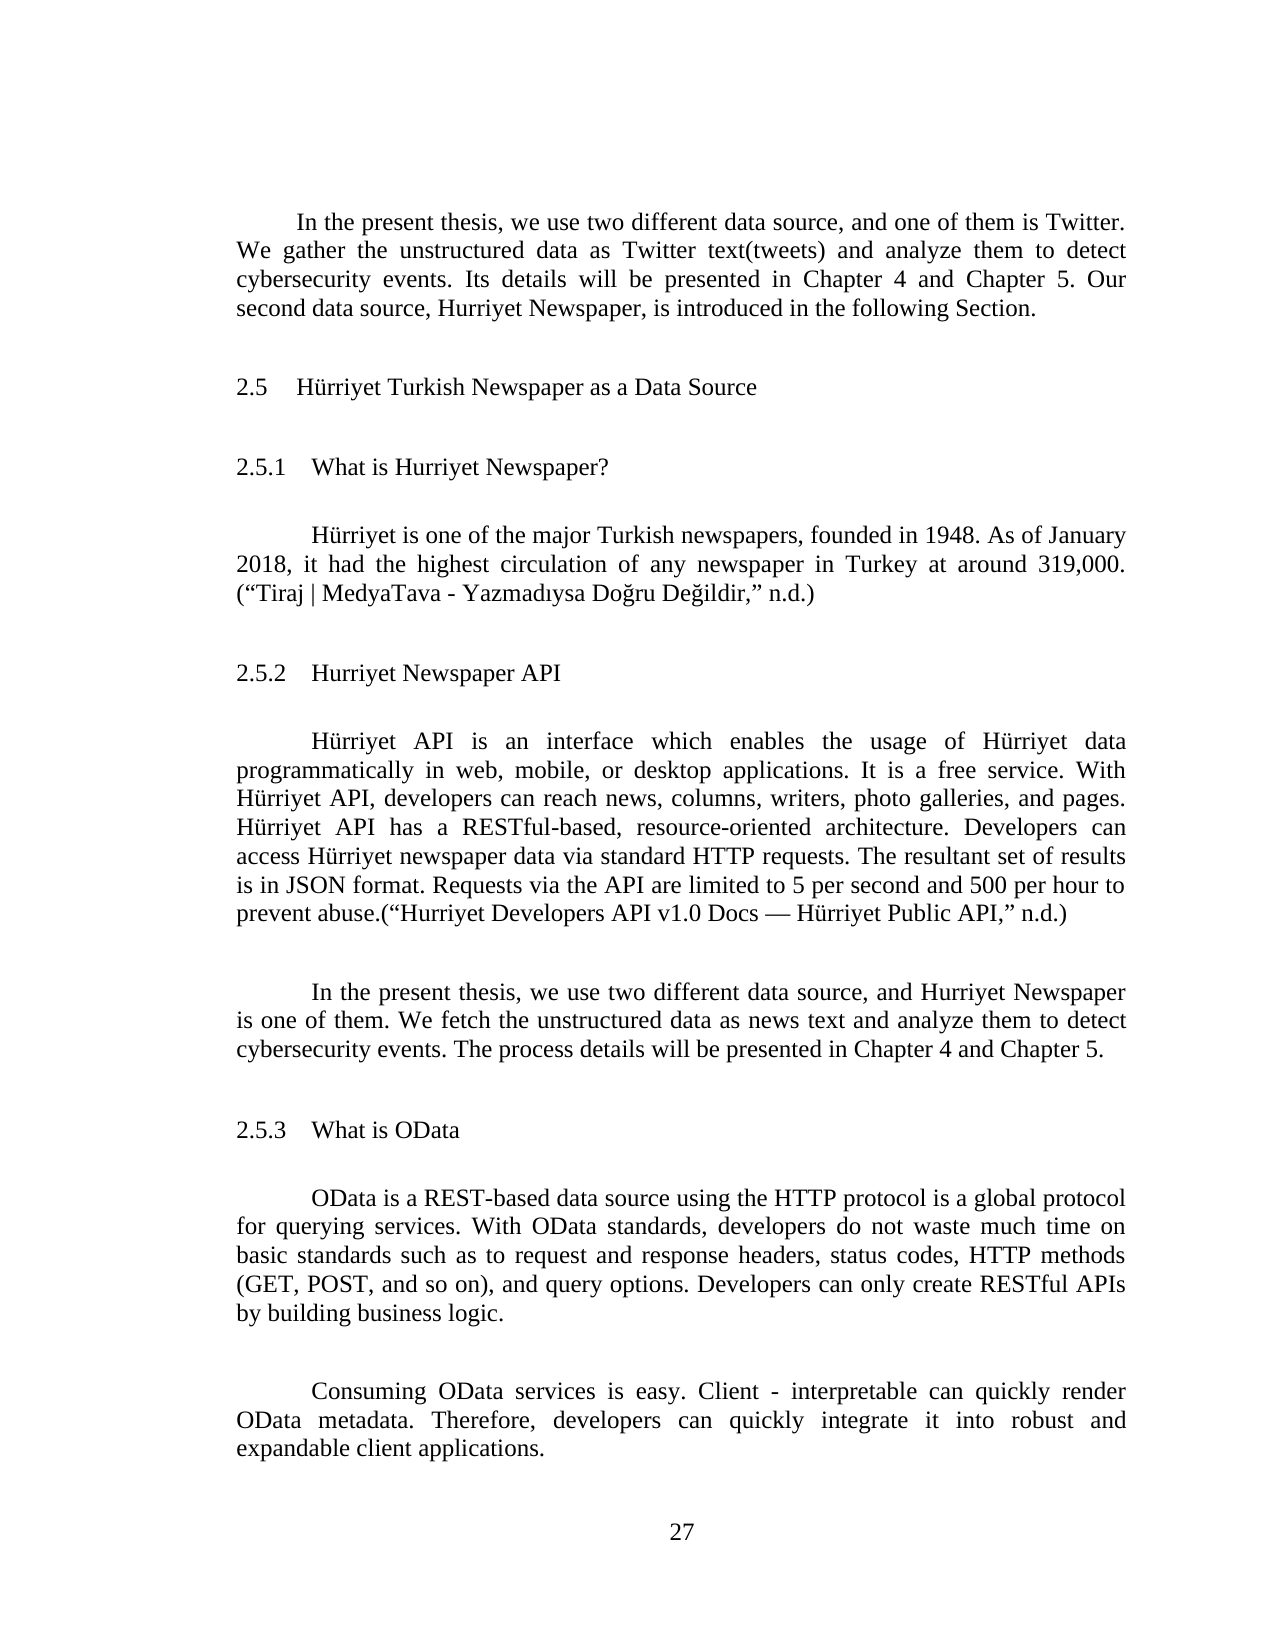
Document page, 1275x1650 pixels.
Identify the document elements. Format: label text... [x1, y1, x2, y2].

text Hürriyet API is an interface which enables the usage of Hürriyet data programmatically in web, mobile, or desktop applications. It is a free service. With Hürriyet API, developers can reach news, columns, writers, photo galleries, and pages. Hürriyet API has a RESTful-based, resource-oriented architecture. Developers can access Hürriyet newspaper data via standard HTTP requests. The resultant set of results is in JSON format. Requests via the API are limited to 5 per second and 500 per hour to prevent abuse.(“Hurriyet Developers API v1.0 Docs — Hürriyet Public API,” n.d.) [236, 726, 1127, 927]
text In the present thesis, we use two different data source, and Hurriyet Newspaper is one of them. We fetch the unstructured data as news text and analyze them to detect cybersecurity events. The process details will be presented in Chapter 4 and Chapter 5. [236, 977, 1127, 1063]
text Hürriyet is one of the major Turkish newspapers, founded in 1948. As of January 2018, it had the highest circulation of any newspaper in Turkey at around 319,000.(“Tiraj | MedyaTava - Yazmadıysa Doğru Değildir,” n.d.) [236, 520, 1127, 606]
text In the present thesis, we use two different data source, and one of them is Twitter. We gather the unstructured data as Twitter text(tweets) and analyze them to detect cybersecurity events. Its details will be presented in Chapter 4 and Chapter 5. Our second data source, Hurriyet Newspaper, is introduced in the following Section. [236, 207, 1127, 322]
text Consuming OData services is easy. Client - interpretable can quickly render OData metadata. Therefore, developers can quickly integrate it into robust and expandable client applications. [236, 1376, 1127, 1462]
subtitle Hurriyet Newspaper API [236, 658, 1127, 687]
subtitle What is Hurriyet Newspaper? [236, 452, 1127, 481]
subtitle Hürriyet Turkish Newspaper as a Data Source [236, 372, 1127, 401]
text OData is a REST-based data source using the HTTP protocol is a global protocol for querying services. With OData standards, developers do not waste much time on basic standards such as to request and response headers, status codes, HTTP methods (GET, POST, and so on), and query options. Developers can only create RESTful APIs by building business logic. [236, 1183, 1127, 1326]
subtitle What is OData [236, 1115, 1127, 1143]
